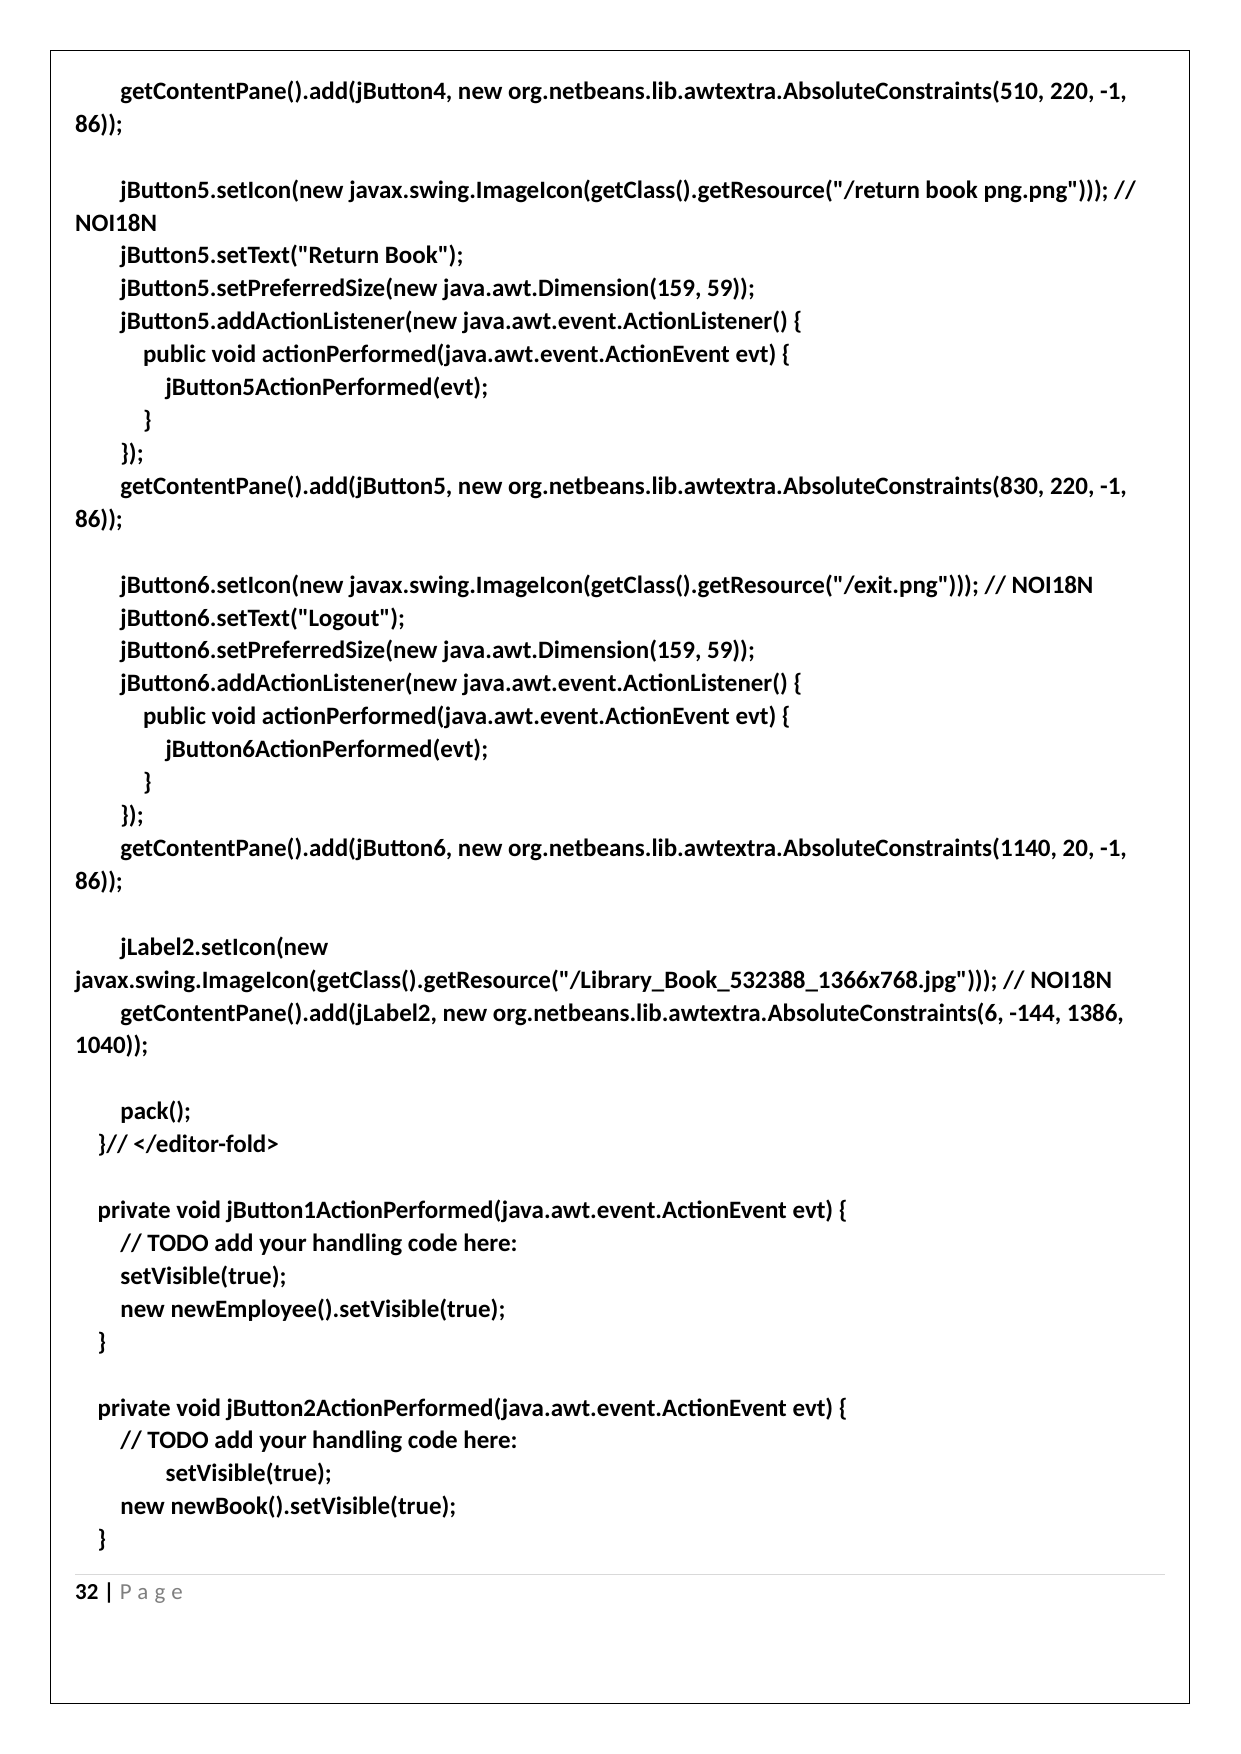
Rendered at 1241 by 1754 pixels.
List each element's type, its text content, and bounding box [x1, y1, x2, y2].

text getContentPane().add(jButton6, new org.netbeans.lib.awtextra.AbsoluteConstraints(1140, 20, -1, 86)); [75, 832, 1165, 896]
text jButton6.addActionListener(new java.awt.event.ActionListener() { [75, 667, 1165, 698]
text new newEmployee().setVisible(true); [75, 1293, 1165, 1323]
text jLabel2.setIcon(new javax.swing.ImageIcon(getClass().getResource("/Library_Book_532388_1366x768.jpg"))); // NOI18N [75, 931, 1165, 994]
text } [75, 766, 1165, 797]
text setVisible(true); [75, 1457, 1165, 1488]
text jButton5.setText("Return Book"); [75, 239, 1165, 270]
text }); [75, 799, 1165, 830]
text // TODO add your handling code here: [75, 1424, 1165, 1455]
text jButton5.setIcon(new javax.swing.ImageIcon(getClass().getResource("/return book png.png"))); // NOI18N [75, 174, 1165, 237]
text public void actionPerformed(java.awt.event.ActionEvent evt) { [75, 700, 1165, 731]
text pack(); [75, 1095, 1165, 1126]
text jButton5.setPreferredSize(new java.awt.Dimension(159, 59)); [75, 272, 1165, 303]
text }); [75, 437, 1165, 468]
text // TODO add your handling code here: [75, 1227, 1165, 1258]
text setVisible(true); [75, 1260, 1165, 1291]
text new newBook().setVisible(true); [75, 1490, 1165, 1521]
text getContentPane().add(jLabel2, new org.netbeans.lib.awtextra.AbsoluteConstraints(6, -144, 1386, 1040)); [75, 997, 1165, 1060]
text }// </editor-fold> [75, 1128, 1165, 1159]
text jButton5ActionPerformed(evt); [75, 371, 1165, 402]
text } [75, 1523, 1165, 1554]
text jButton5.addActionListener(new java.awt.event.ActionListener() { [75, 305, 1165, 336]
text jButton6.setIcon(new javax.swing.ImageIcon(getClass().getResource("/exit.png"))); // NOI18N [75, 569, 1165, 599]
text private void jButton1ActionPerformed(java.awt.event.ActionEvent evt) { [75, 1194, 1165, 1225]
text } [75, 404, 1165, 435]
text jButton6ActionPerformed(evt); [75, 733, 1165, 764]
text getContentPane().add(jButton5, new org.netbeans.lib.awtextra.AbsoluteConstraints(830, 220, -1, 86)); [75, 470, 1165, 533]
text private void jButton2ActionPerformed(java.awt.event.ActionEvent evt) { [75, 1392, 1165, 1422]
text public void actionPerformed(java.awt.event.ActionEvent evt) { [75, 338, 1165, 369]
text jButton6.setText("Logout"); [75, 602, 1165, 632]
text getContentPane().add(jButton4, new org.netbeans.lib.awtextra.AbsoluteConstraints(510, 220, -1, 86)); [75, 75, 1165, 138]
text jButton6.setPreferredSize(new java.awt.Dimension(159, 59)); [75, 634, 1165, 665]
text } [75, 1326, 1165, 1356]
